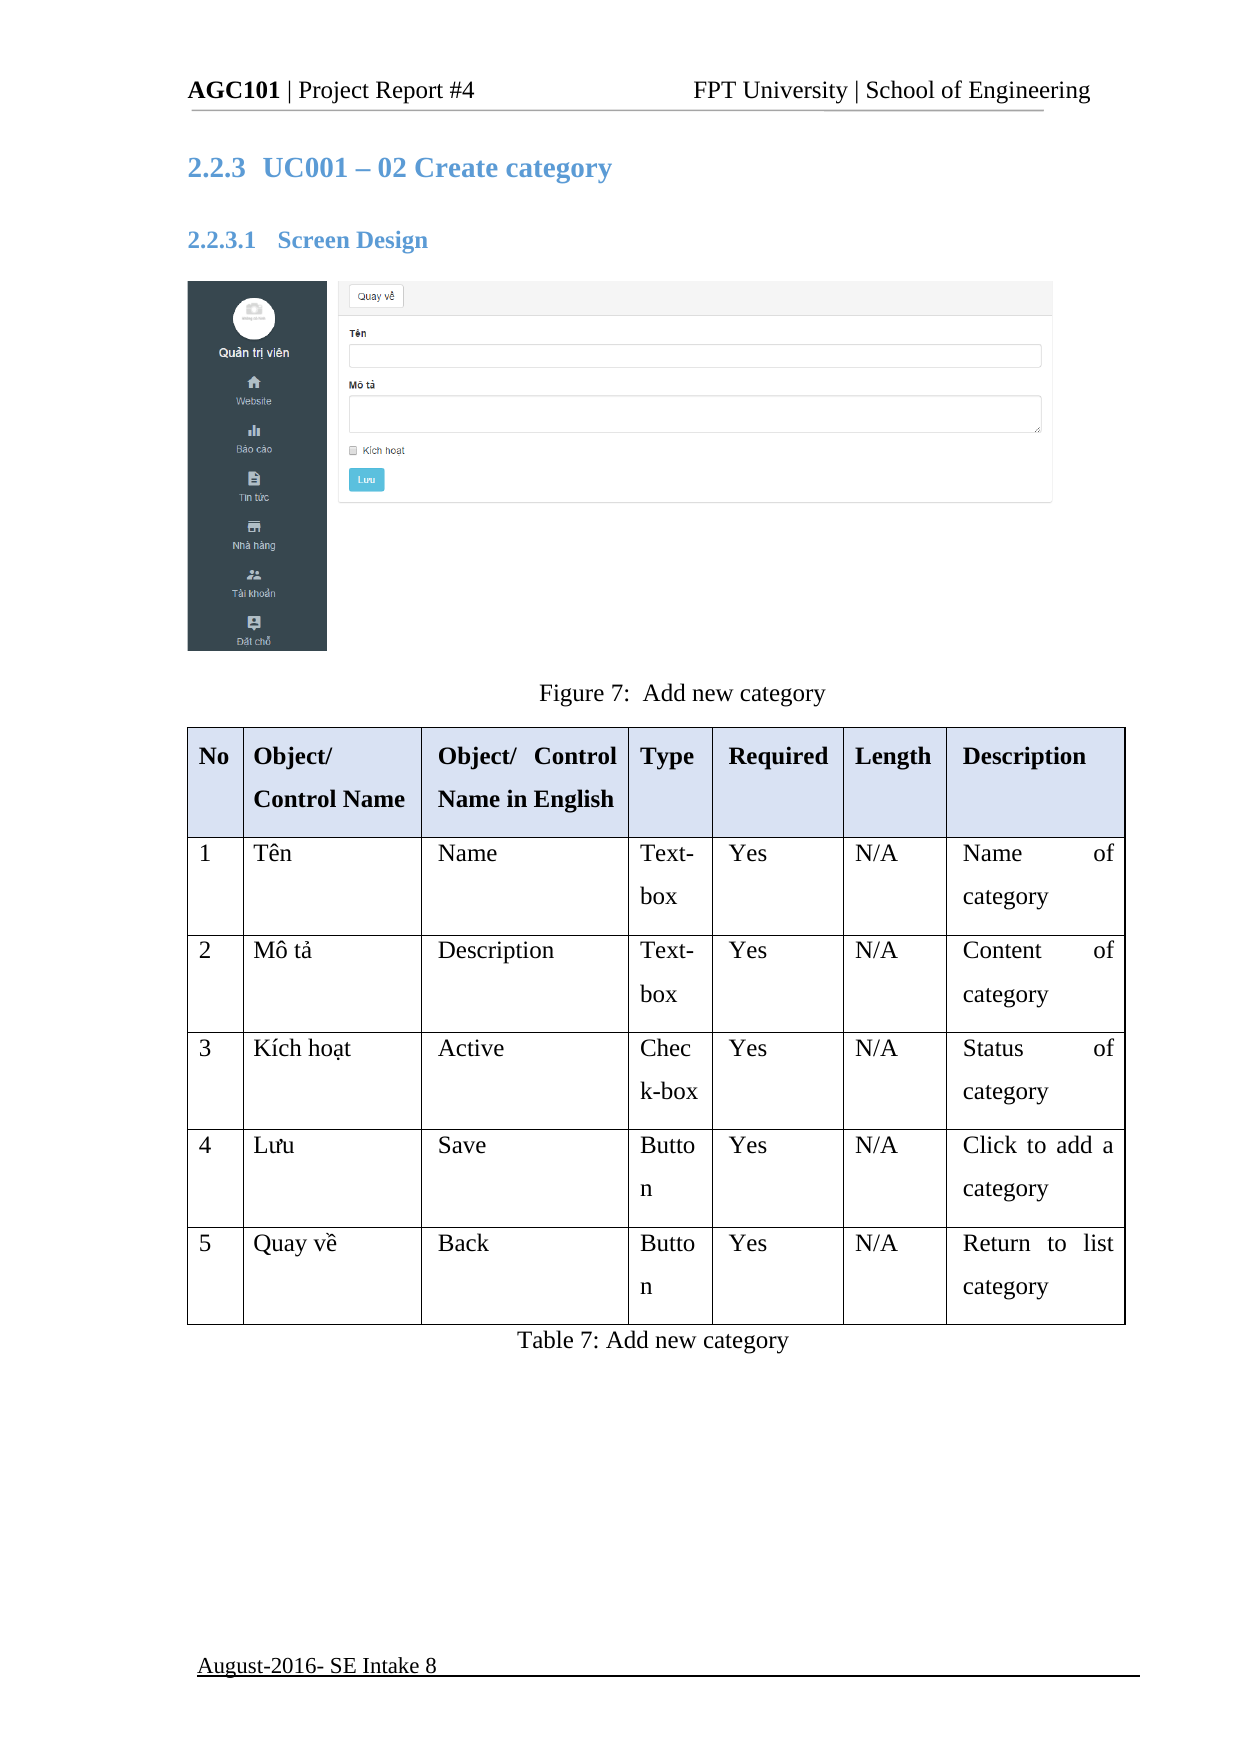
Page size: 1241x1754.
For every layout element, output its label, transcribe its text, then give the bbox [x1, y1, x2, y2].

table_cell 3 [188, 1033, 243, 1129]
table_cell Button [629, 1130, 712, 1227]
subtitle Screen Design [187, 225, 1120, 254]
table_cell Return to list category [947, 1228, 1124, 1324]
picture [187, 281, 1053, 651]
table_cell N/A [844, 1228, 946, 1324]
table_header Length [844, 728, 946, 837]
table_cell Text-box [629, 838, 712, 934]
table_header Object/ Control Name [244, 728, 421, 837]
table_cell 2 [188, 936, 243, 1032]
table_cell Description [422, 936, 628, 1032]
table_cell Yes [713, 1228, 843, 1324]
table_cell Mô tả [244, 936, 421, 1032]
table_cell Active [422, 1033, 628, 1129]
table_cell Yes [713, 1130, 843, 1227]
table_cell Check-box [629, 1033, 712, 1129]
table_cell Back [422, 1228, 628, 1324]
table_cell Name of category [947, 838, 1124, 934]
table_cell Yes [713, 1033, 843, 1129]
table_cell N/A [844, 1033, 946, 1129]
table_cell Kích hoạt [244, 1033, 421, 1129]
table_cell N/A [844, 936, 946, 1032]
table_cell Content of category [947, 936, 1124, 1032]
table_cell Text-box [629, 936, 712, 1032]
table_header No [188, 728, 243, 837]
table_header Type [629, 728, 712, 837]
table_header Description [947, 728, 1124, 837]
table_cell Save [422, 1130, 628, 1227]
table_header Object/ Control Name in English [422, 728, 628, 837]
table_cell Lưu [244, 1130, 421, 1227]
table_cell N/A [844, 1130, 946, 1227]
table_cell Yes [713, 936, 843, 1032]
text Figure 7: Add new category [244, 678, 1120, 706]
table_cell Yes [713, 838, 843, 934]
table_cell Click to add a category [947, 1130, 1124, 1227]
table_cell Button [629, 1228, 712, 1324]
table_cell 1 [188, 838, 243, 934]
table_cell 4 [188, 1130, 243, 1227]
text Table 7: Add new category [186, 1325, 1120, 1354]
table_cell Name [422, 838, 628, 934]
table_cell Tên [244, 838, 421, 934]
table_cell N/A [844, 838, 946, 934]
table_cell 5 [188, 1228, 243, 1324]
table_cell Status of category [947, 1033, 1124, 1129]
table_header Required [713, 728, 843, 837]
subtitle UC001 – 02 Create category [187, 150, 1120, 183]
table_cell Quay về [244, 1228, 421, 1324]
